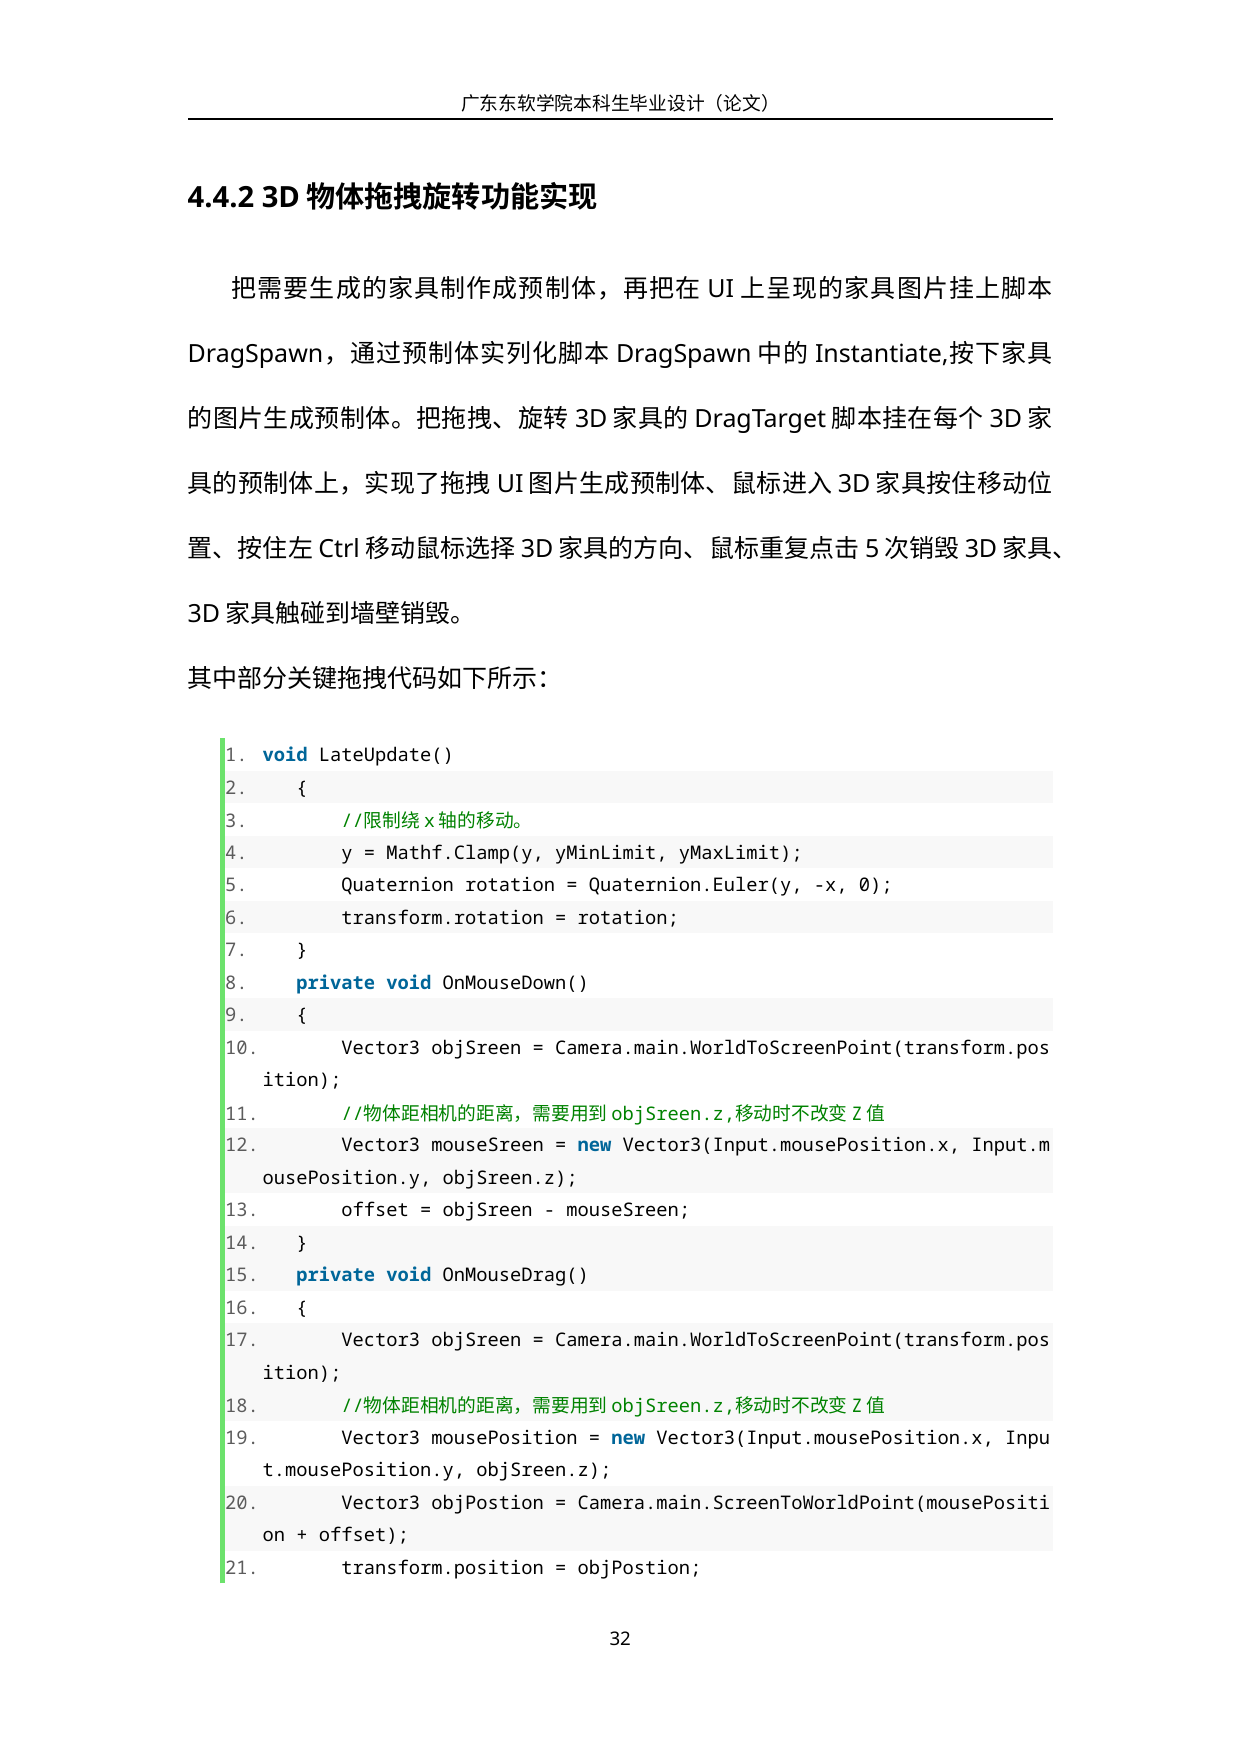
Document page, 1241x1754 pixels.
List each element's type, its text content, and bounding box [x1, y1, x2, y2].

list private void OnMouseDown() [225, 966, 1053, 998]
list transform.rotation = rotation; [225, 901, 1053, 933]
list Vector3 objSreen = Camera.main.WorldToScreenPoint(transform.position); [225, 1323, 1053, 1388]
list Vector3 objPostion = Camera.main.ScreenToWorldPoint(mousePosition + offset); [225, 1486, 1053, 1551]
list transform.position = objPostion; [225, 1551, 1053, 1583]
list { [225, 998, 1053, 1031]
list offset = objSreen - mouseSreen; [225, 1193, 1053, 1226]
subtitle 4.4.2 3D物体拖拽旋转功能实现 [187, 162, 1053, 227]
list } [225, 1226, 1053, 1258]
list //限制绕x轴的移动。 [225, 803, 1053, 836]
list void LateUpdate() [225, 738, 1053, 771]
list Vector3 mouseSreen = new Vector3(Input.mousePosition.x, Input.mousePosition.y, objSreen.z); [225, 1128, 1053, 1193]
text 把需要生成的家具制作成预制体，再把在UI上呈现的家具图片挂上脚本DragSpawn，通过预制体实列化脚本DragSpawn中的Instantiate,按下家具的图片生成预制体。把拖拽、旋转3D家具的DragTarget脚本挂在每个3D家具的预制体上，实现了拖拽UI图片生成预制体、鼠标进入3D家具按住移动位置、按住左Ctrl移动鼠标选择3D家具的方向、鼠标重复点击5次销毁3D家具、3D家具触碰到墙壁销毁。 [187, 254, 1053, 644]
list } [225, 933, 1053, 966]
list private void OnMouseDrag() [225, 1258, 1053, 1291]
list Vector3 mousePosition = new Vector3(Input.mousePosition.x, Input.mousePosition.y, objSreen.z); [225, 1421, 1053, 1486]
text 其中部分关键拖拽代码如下所示： [187, 644, 1053, 709]
list { [225, 771, 1053, 803]
list { [225, 1291, 1053, 1323]
list y = Mathf.Clamp(y, yMinLimit, yMaxLimit); [225, 836, 1053, 868]
list //物体距相机的距离，需要用到objSreen.z,移动时不改变Z值 [225, 1096, 1053, 1128]
list //物体距相机的距离，需要用到objSreen.z,移动时不改变Z值 [225, 1388, 1053, 1421]
list Quaternion rotation = Quaternion.Euler(y, -x, 0); [225, 868, 1053, 901]
list Vector3 objSreen = Camera.main.WorldToScreenPoint(transform.position); [225, 1031, 1053, 1096]
